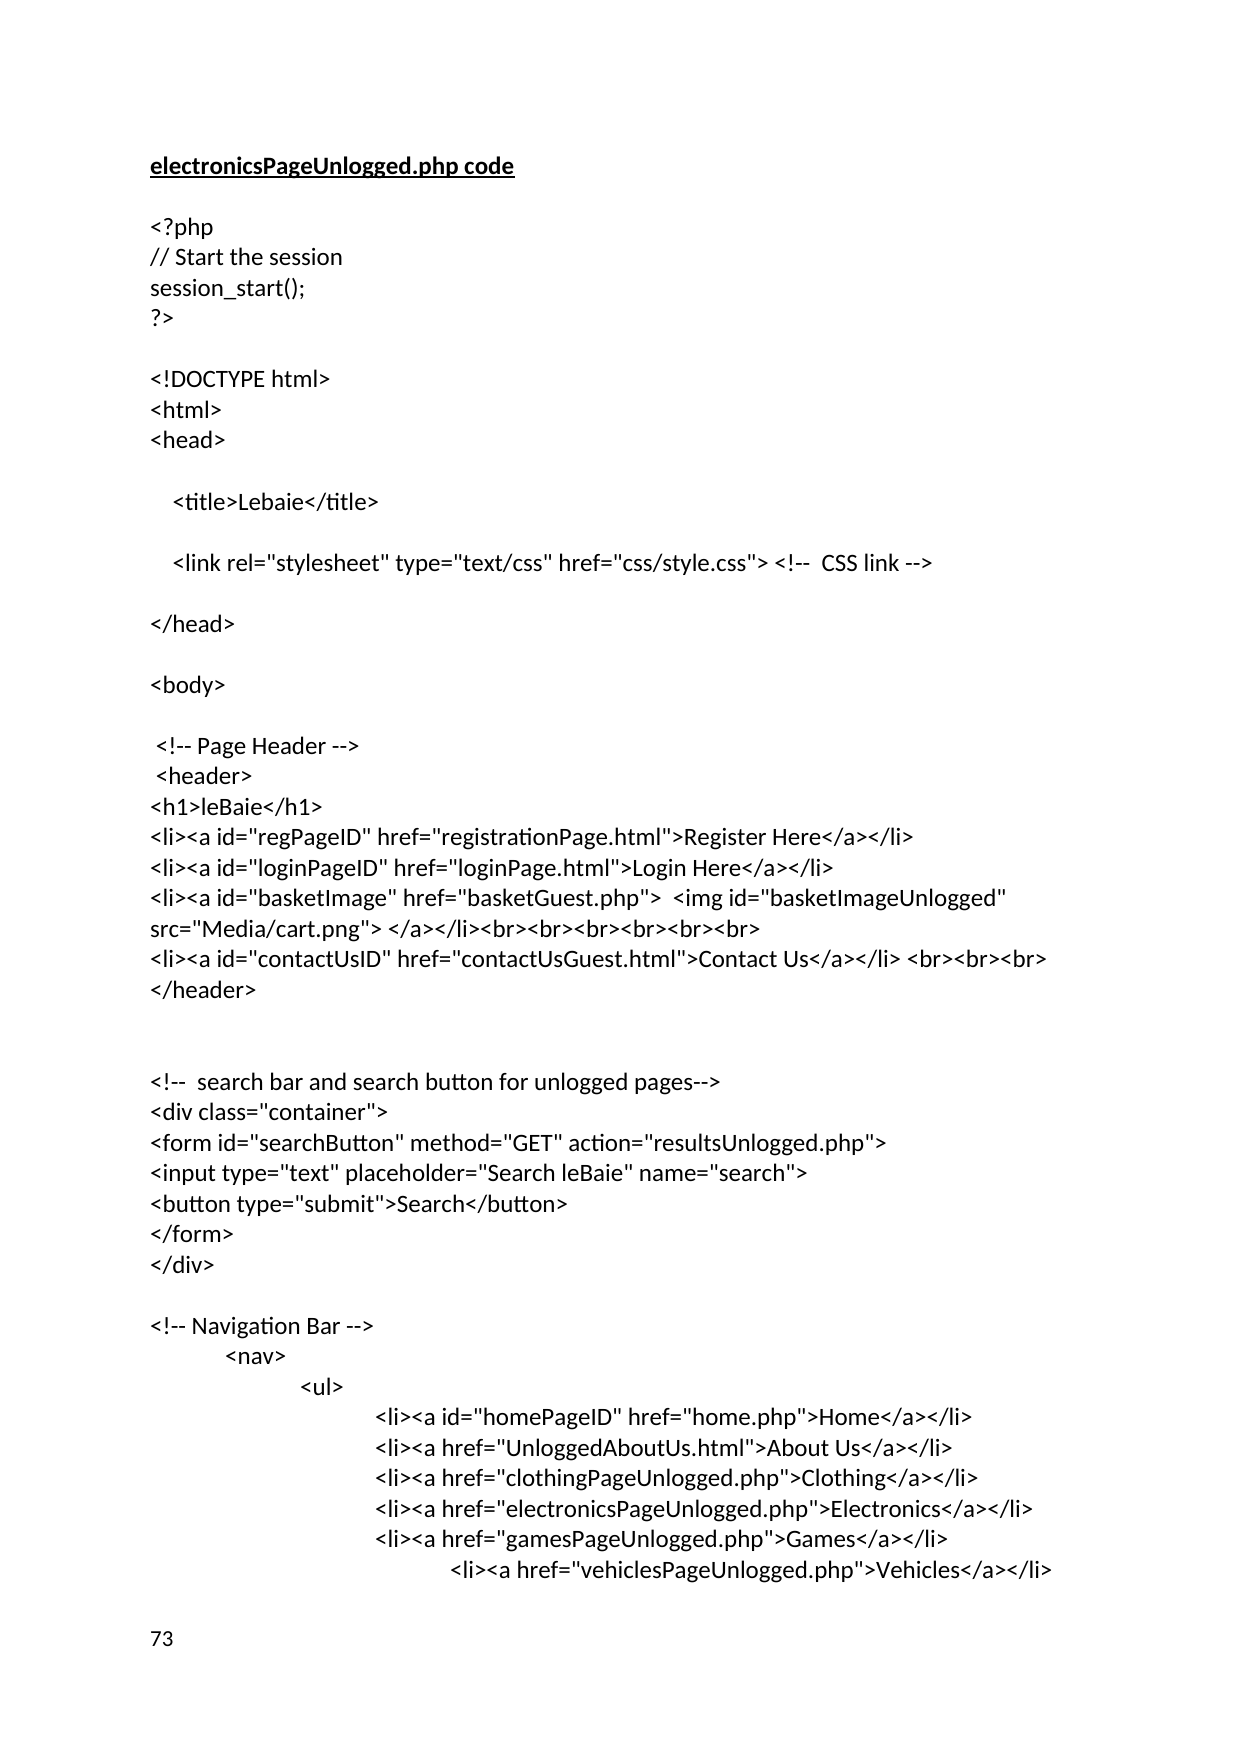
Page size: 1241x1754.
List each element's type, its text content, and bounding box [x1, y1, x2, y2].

text <!-- Page Header --> [150, 730, 1090, 760]
text <div class="container"> [150, 1096, 1090, 1127]
text <li><a id="contactUsID" href="contactUsGuest.html">Contact Us</a></li> <br><br><br> [150, 943, 1090, 974]
text <li><a href="vehiclesPageUnlogged.php">Vehicles</a></li> [150, 1554, 1090, 1584]
text session_start(); [150, 272, 1090, 303]
text <input type="text" placeholder="Search leBaie" name="search"> [150, 1157, 1090, 1188]
text <li><a id="regPageID" href="registrationPage.html">Register Here</a></li> [150, 821, 1090, 852]
text // Start the session [150, 242, 1090, 272]
text <li><a id="homePageID" href="home.php">Home</a></li> [150, 1401, 1090, 1432]
text <link rel="stylesheet" type="text/css" href="css/style.css"> <!-- CSS link --> [150, 547, 1090, 577]
text <li><a id="basketImage" href="basketGuest.php"> <img id="basketImageUnlogged" src="Media/cart.png"> </a></li><br><br><br><br><br><br> [150, 882, 1090, 943]
text ?> [150, 303, 1090, 333]
text <title>Lebaie</title> [150, 486, 1090, 516]
text <?php [150, 211, 1090, 242]
text <form id="searchButton" method="GET" action="resultsUnlogged.php"> [150, 1127, 1090, 1157]
text <li><a href="gamesPageUnlogged.php">Games</a></li> [150, 1523, 1090, 1554]
text <nav> [150, 1340, 1090, 1371]
text </header> [150, 974, 1090, 1004]
text <li><a href="UnloggedAboutUs.html">About Us</a></li> [150, 1432, 1090, 1462]
text <ul> [150, 1371, 1090, 1401]
text <html> [150, 394, 1090, 425]
text <!-- search bar and search button for unlogged pages--> [150, 1066, 1090, 1096]
text </form> [150, 1218, 1090, 1249]
text <h1>leBaie</h1> [150, 791, 1090, 821]
text <header> [150, 760, 1090, 791]
text <head> [150, 425, 1090, 455]
text <li><a href="electronicsPageUnlogged.php">Electronics</a></li> [150, 1493, 1090, 1523]
text </head> [150, 608, 1090, 638]
text <body> [150, 669, 1090, 699]
text </div> [150, 1249, 1090, 1279]
text <li><a href="clothingPageUnlogged.php">Clothing</a></li> [150, 1462, 1090, 1493]
text electronicsPageUnlogged.php code [150, 150, 1090, 181]
text <button type="submit">Search</button> [150, 1188, 1090, 1218]
text <!DOCTYPE html> [150, 364, 1090, 394]
text <li><a id="loginPageID" href="loginPage.html">Login Here</a></li> [150, 852, 1090, 882]
text <!-- Navigation Bar --> [150, 1310, 1090, 1340]
